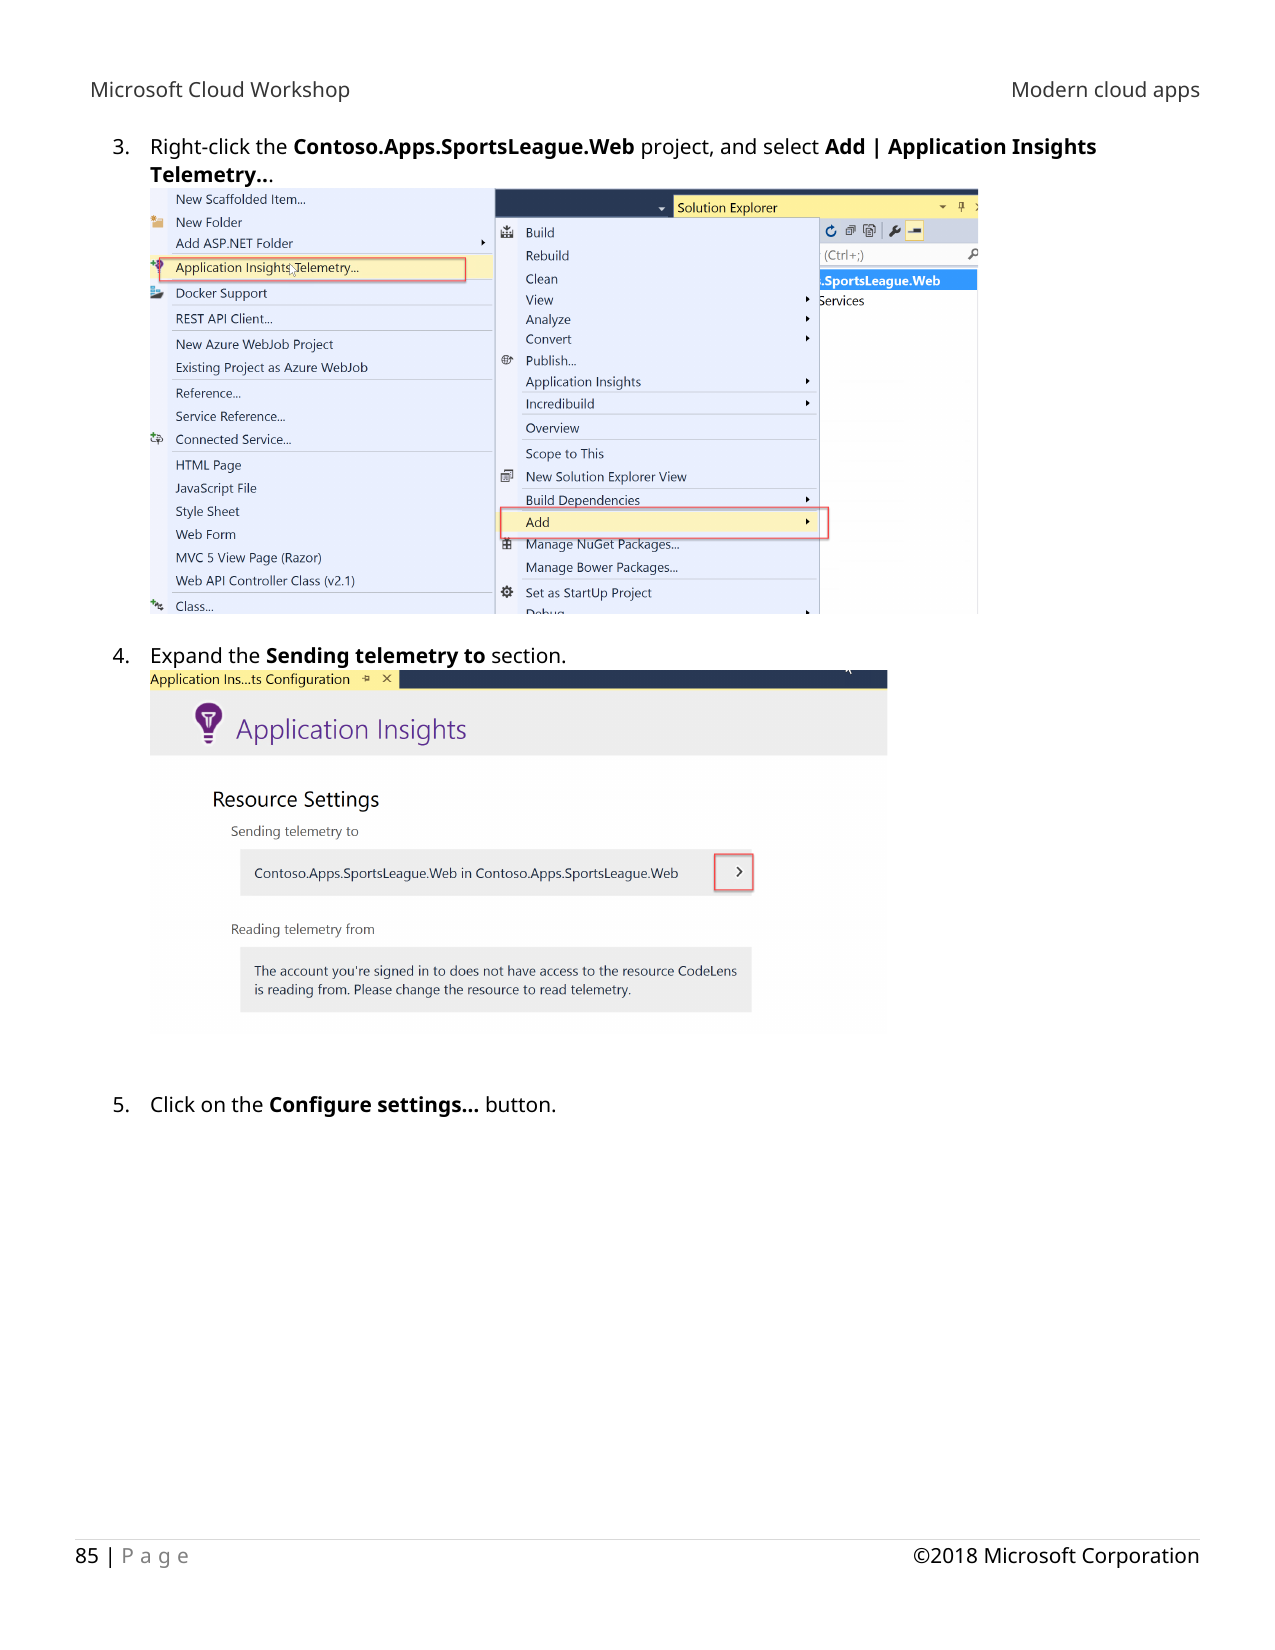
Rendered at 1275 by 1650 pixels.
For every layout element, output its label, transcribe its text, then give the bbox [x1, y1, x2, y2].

picture [150, 188, 979, 614]
picture [150, 670, 888, 1034]
list Click on the Configure settings… button. [112, 1090, 1200, 1118]
